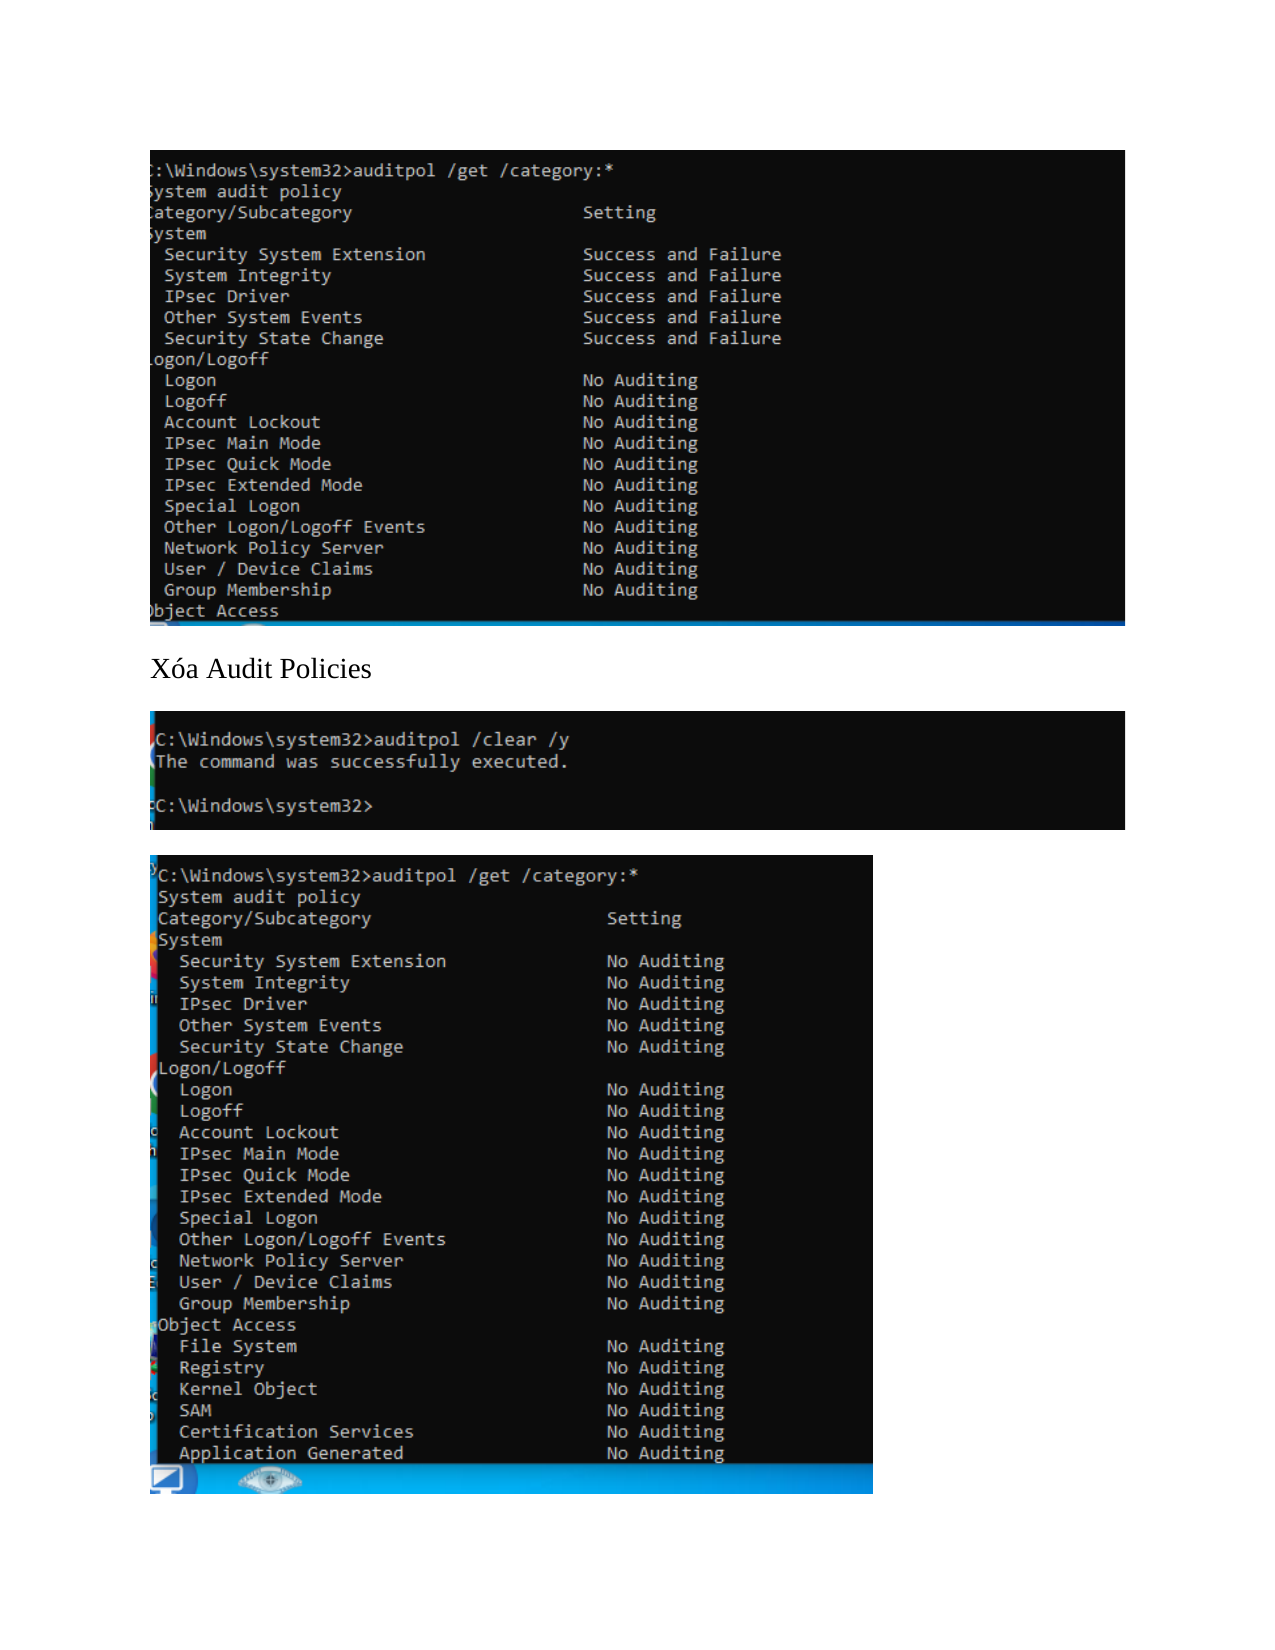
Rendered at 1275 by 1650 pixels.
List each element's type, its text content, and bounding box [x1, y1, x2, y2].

picture [150, 711, 1125, 830]
picture [150, 855, 873, 1494]
picture [150, 1276, 154, 1288]
text Xóa Audit Policies [150, 652, 1125, 685]
picture [150, 150, 1125, 626]
